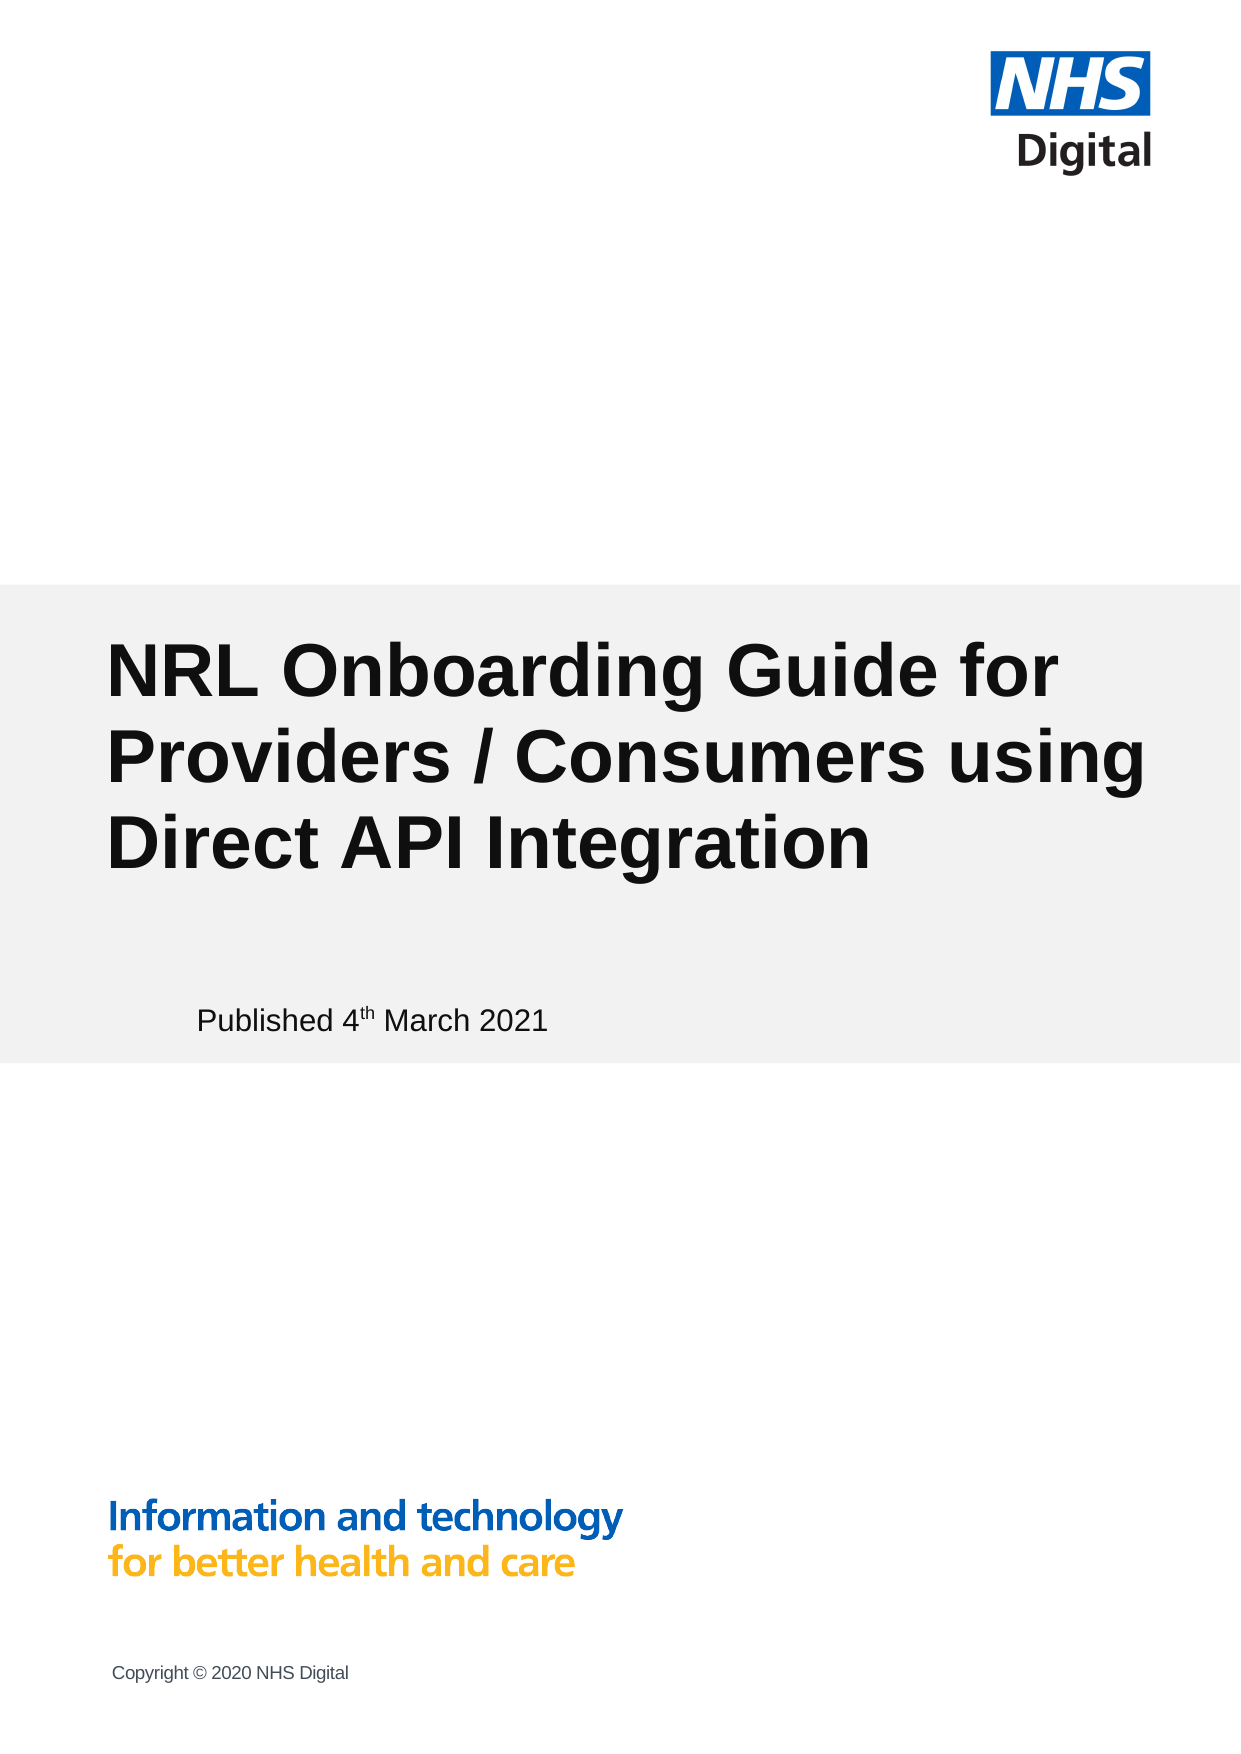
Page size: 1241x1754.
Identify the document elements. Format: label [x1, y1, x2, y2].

picture [100, 1488, 632, 1592]
picture [971, 35, 1166, 189]
